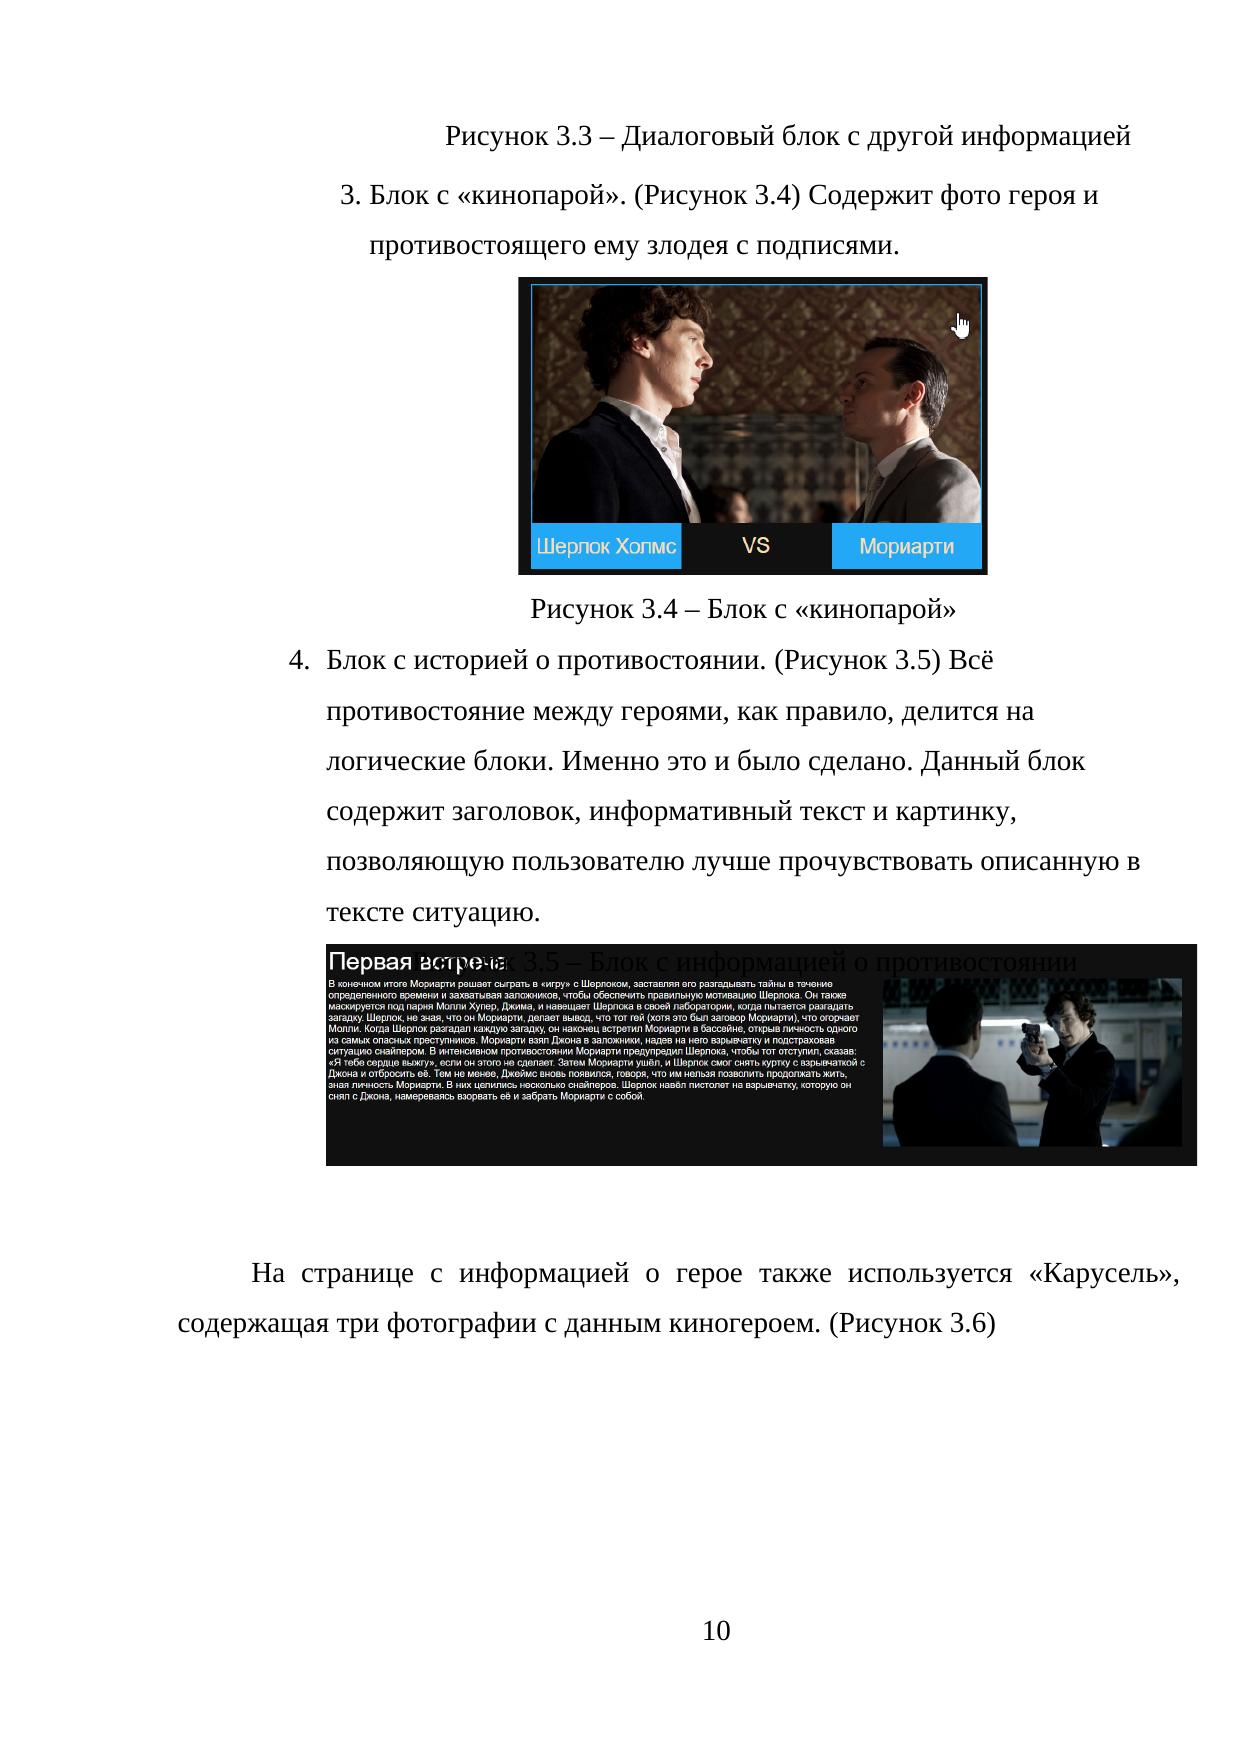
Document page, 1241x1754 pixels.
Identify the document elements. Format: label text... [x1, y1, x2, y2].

list Блок с историей о противостоянии. (Рисунок 3.5) Всё противостояние между героями, как правило, делится на логические блоки. Именно это и было сделано. Данный блок содержит заголовок, информативный текст и картинку, позволяющую пользователю лучше прочувствовать описанную в тексте ситуацию. [288, 642, 1181, 927]
picture [518, 277, 988, 575]
picture [326, 944, 1198, 1166]
list Блок с «кинопарой». (Рисунок 3.4) Содержит фото героя и противостоящего ему злодея с подписями. [340, 177, 1181, 261]
text На странице с информацией о герое также используется «Карусель», содержащая три фотографии с данным киногероем. (Рисунок 3.6) [177, 1255, 1181, 1339]
